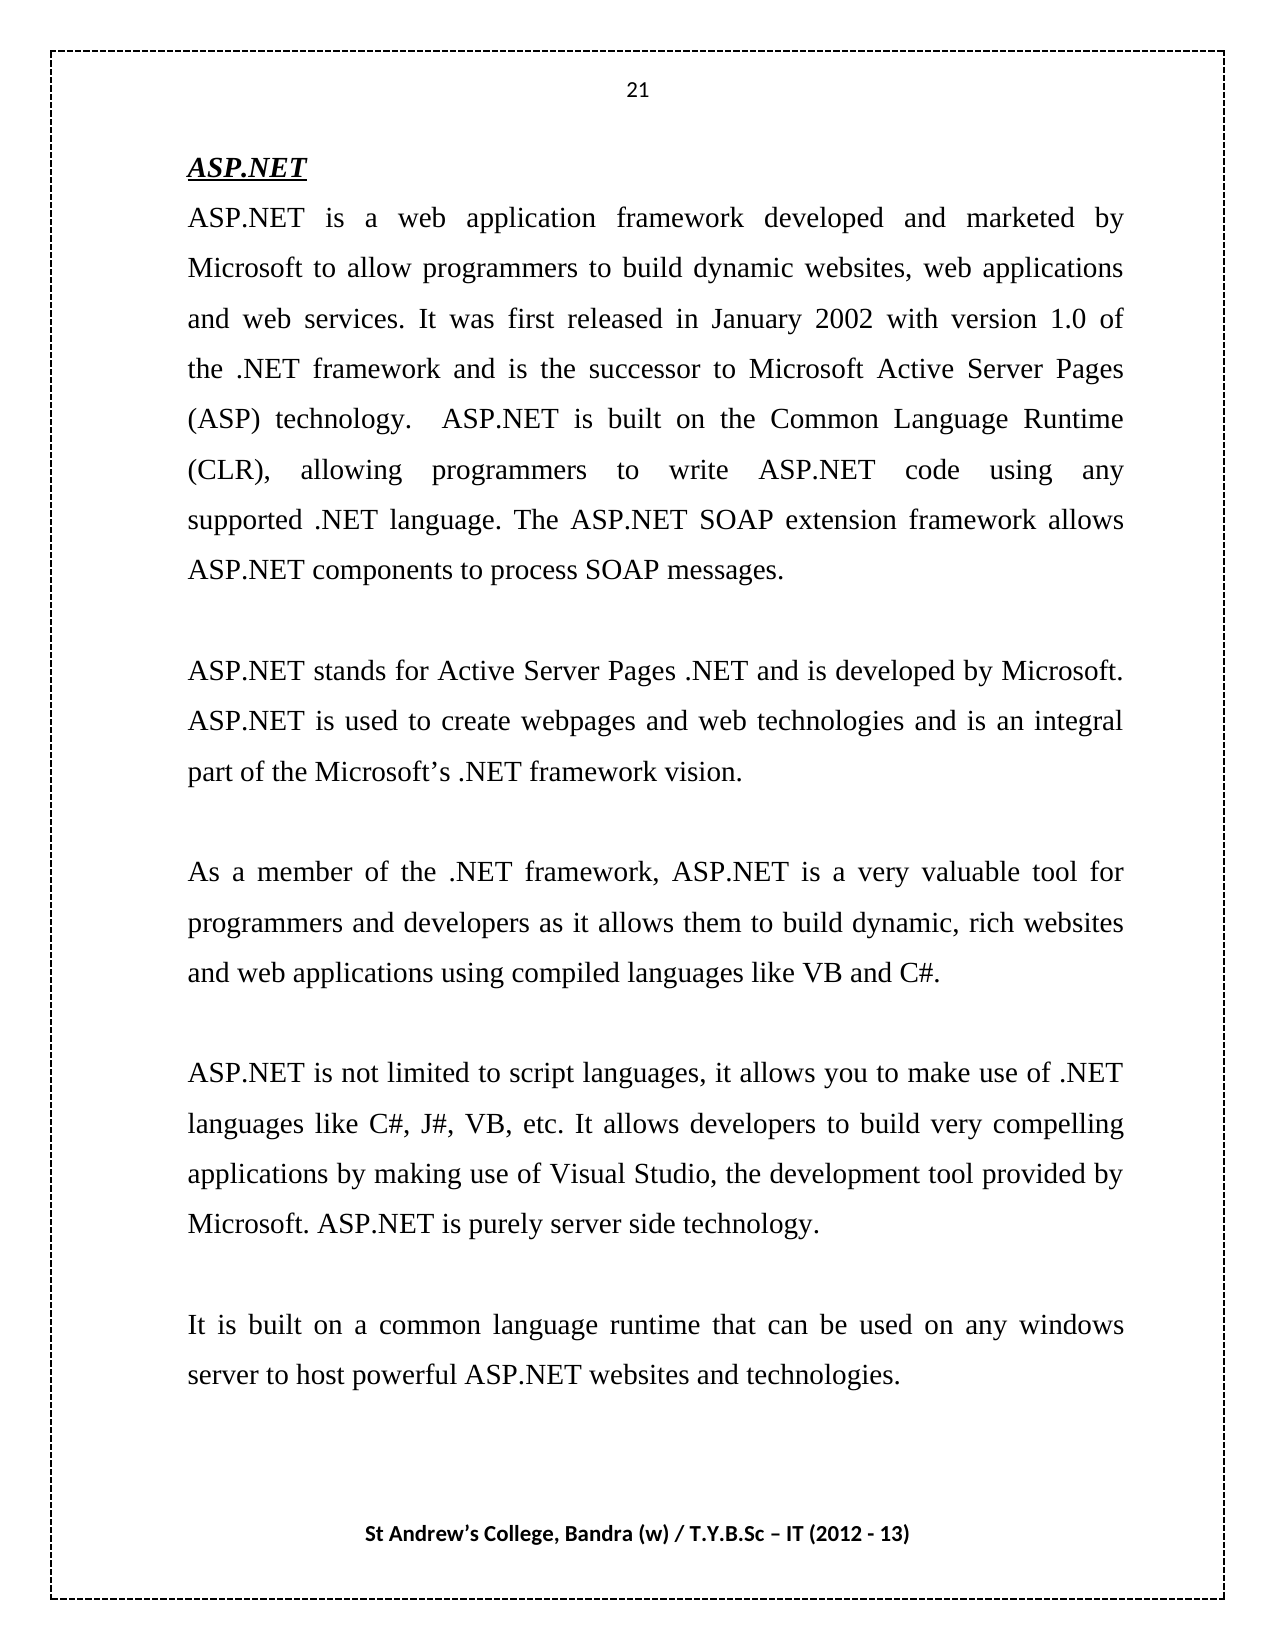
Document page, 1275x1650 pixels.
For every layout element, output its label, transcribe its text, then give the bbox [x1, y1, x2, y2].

list It is built on a common language runtime that can be used on any windows server to host powerful ASP.NET websites and technologies. [187, 1307, 1125, 1391]
list ASP.NET is not limited to script languages, it allows you to make use of .NET languages like C#, J#, VB, etc. It allows developers to build very compelling applications by making use of Visual Studio, the development tool provided by Microsoft. ASP.NET is purely server side technology. [187, 1056, 1125, 1240]
list As a member of the .NET framework, ASP.NET is a very valuable tool for programmers and developers as it allows them to build dynamic, rich websites and web applications using compiled languages like VB and C#. [187, 854, 1125, 988]
list ASP.NET is a web application framework developed and marketed by Microsoft to allow programmers to build dynamic websites, web applications and web services. It was first released in January 2002 with version 1.0 of the .NET framework and is the successor to Microsoft Active Server Pages (ASP) technology. ASP.NET is built on the Common Language Runtime (CLR), allowing programmers to write ASP.NET code using any supported .NET language. The ASP.NET SOAP extension framework allows ASP.NET components to process SOAP messages. [187, 200, 1125, 586]
list ASP.NET [187, 150, 1125, 183]
list ASP.NET stands for Active Server Pages .NET and is developed by Microsoft. ASP.NET is used to create webpages and web technologies and is an integral part of the Microsoft’s .NET framework vision. [187, 653, 1125, 787]
